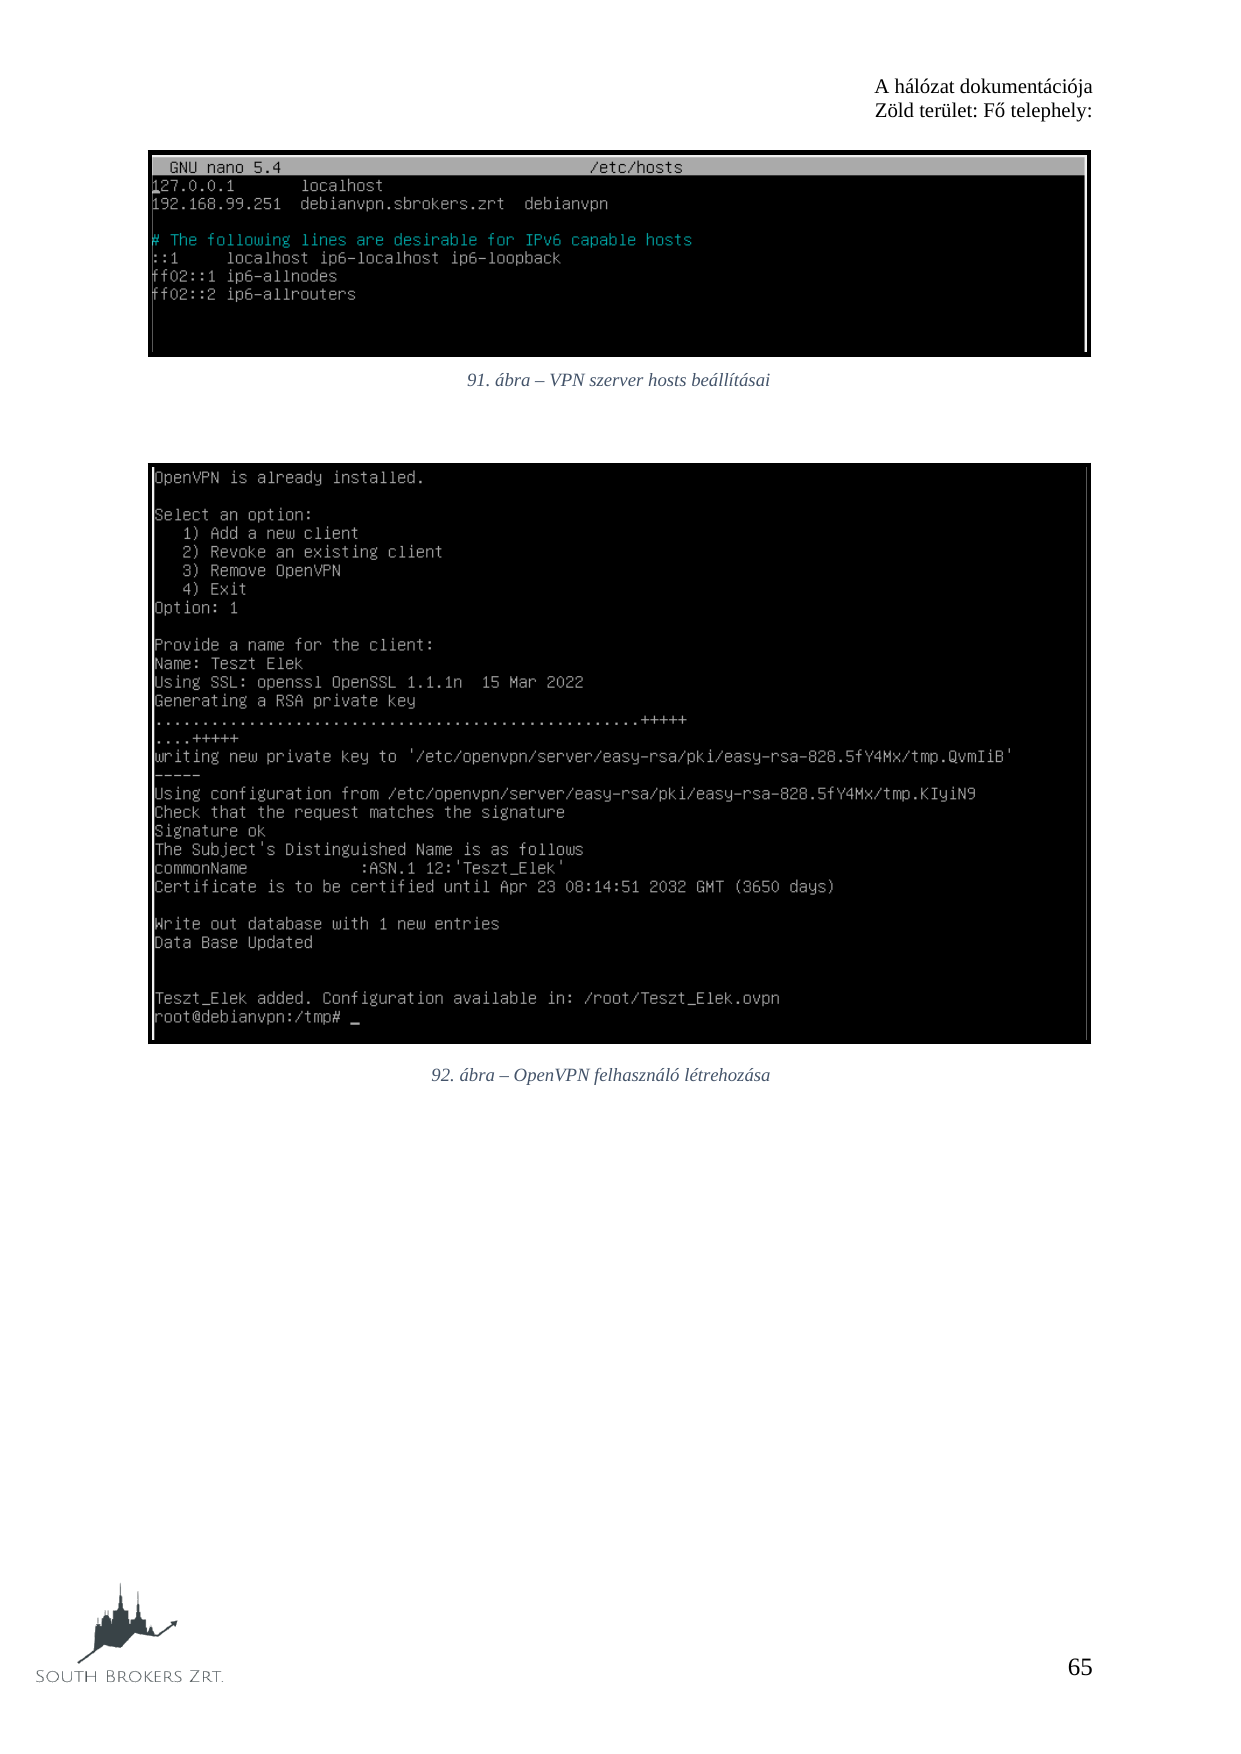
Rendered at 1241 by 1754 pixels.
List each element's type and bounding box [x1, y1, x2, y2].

picture [152, 155, 1087, 352]
picture [0, 1531, 255, 1754]
picture [152, 467, 1087, 1040]
